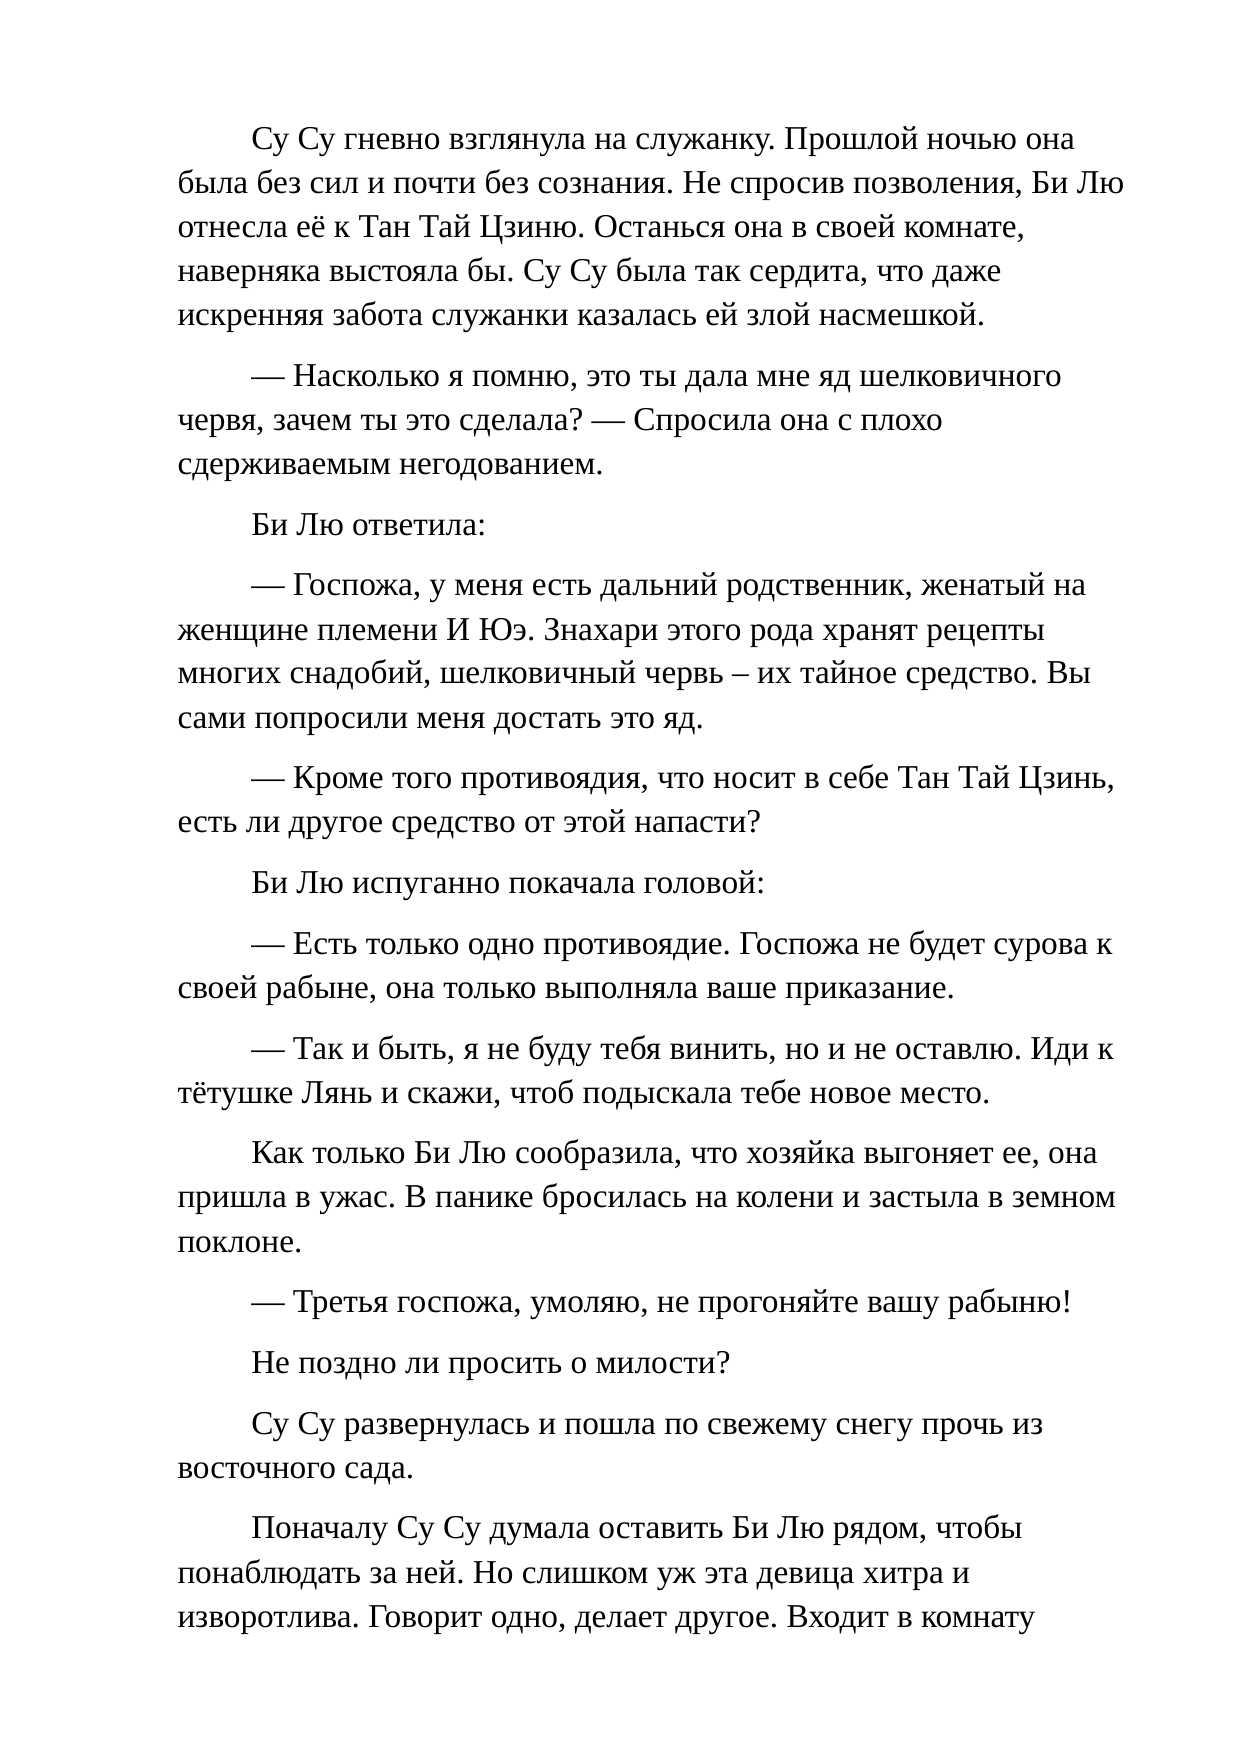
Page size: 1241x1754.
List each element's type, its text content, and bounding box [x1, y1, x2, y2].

text — Третья госпожа, умоляю, не прогоняйте вашу рабыню! [177, 1282, 1152, 1320]
text — Есть только одно противоядие. Госпожа не будет сурова к своей рабыне, она только выполняла ваше приказание. [177, 923, 1152, 1006]
text Су Су гневно взглянула на служанку. Прошлой ночью она была без сил и почти без сознания. Не спросив позволения, Би Лю отнесла её к Тан Тай Цзиню. Останься она в своей комнате, наверняка выстояла бы. Су Су была так сердита, что даже искренняя забота служанки казалась ей злой насмешкой. [177, 118, 1152, 333]
text — Насколько я помню, это ты дала мне яд шелковичного червя, зачем ты это сделала? — Спросила она с плохо сдерживаемым негодованием. [177, 355, 1152, 482]
text Су Су развернулась и пошла по свежему снегу прочь из восточного сада. [177, 1403, 1152, 1485]
text Не поздно ли просить о милости? [177, 1342, 1152, 1381]
text Как только Би Лю сообразила, что хозяйка выгоняет ее, она пришла в ужас. В панике бросилась на колени и застыла в земном поклоне. [177, 1133, 1152, 1259]
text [177, 1508, 1152, 1634]
text — Кроме того противоядия, что носит в себе Тан Тай Цзинь, есть ли другое средство от этой напасти? [177, 758, 1152, 840]
text Би Лю ответила: [177, 504, 1152, 542]
text Би Лю испуганно покачала головой: [177, 862, 1152, 901]
text — Госпожа, у меня есть дальний родственник, женатый на женщине племени И Юэ. Знахари этого рода хранят рецепты многих снадобий, шелковичный червь – их тайное средство. Вы сами попросили меня достать это яд. [177, 565, 1152, 735]
text — Так и быть, я не буду тебя винить, но и не оставлю. Иди к тётушке Лянь и скажи, чтоб подыскала тебе новое место. [177, 1028, 1152, 1110]
